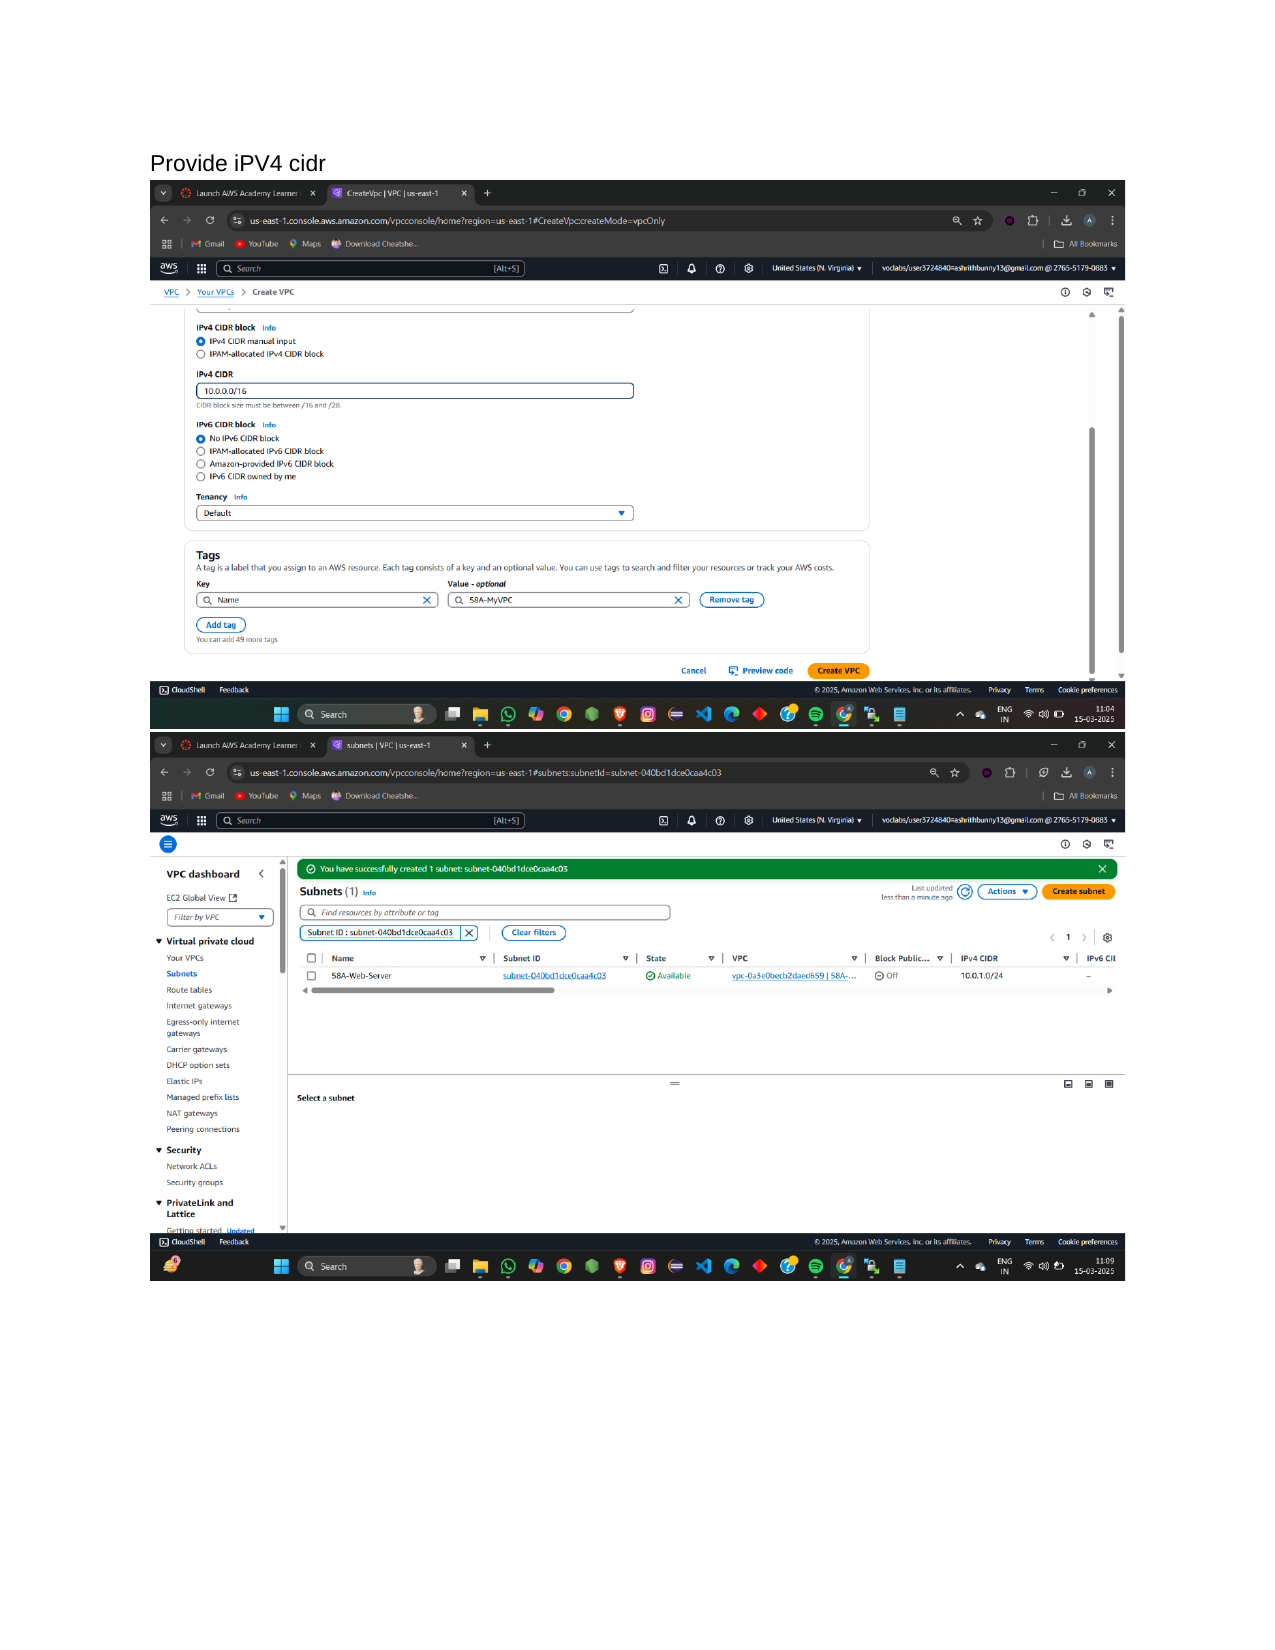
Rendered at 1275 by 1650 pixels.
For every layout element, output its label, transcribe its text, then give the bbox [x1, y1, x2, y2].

text Provide iPV4 cidr [150, 150, 1125, 180]
picture [150, 732, 1125, 1281]
picture [150, 180, 1125, 729]
